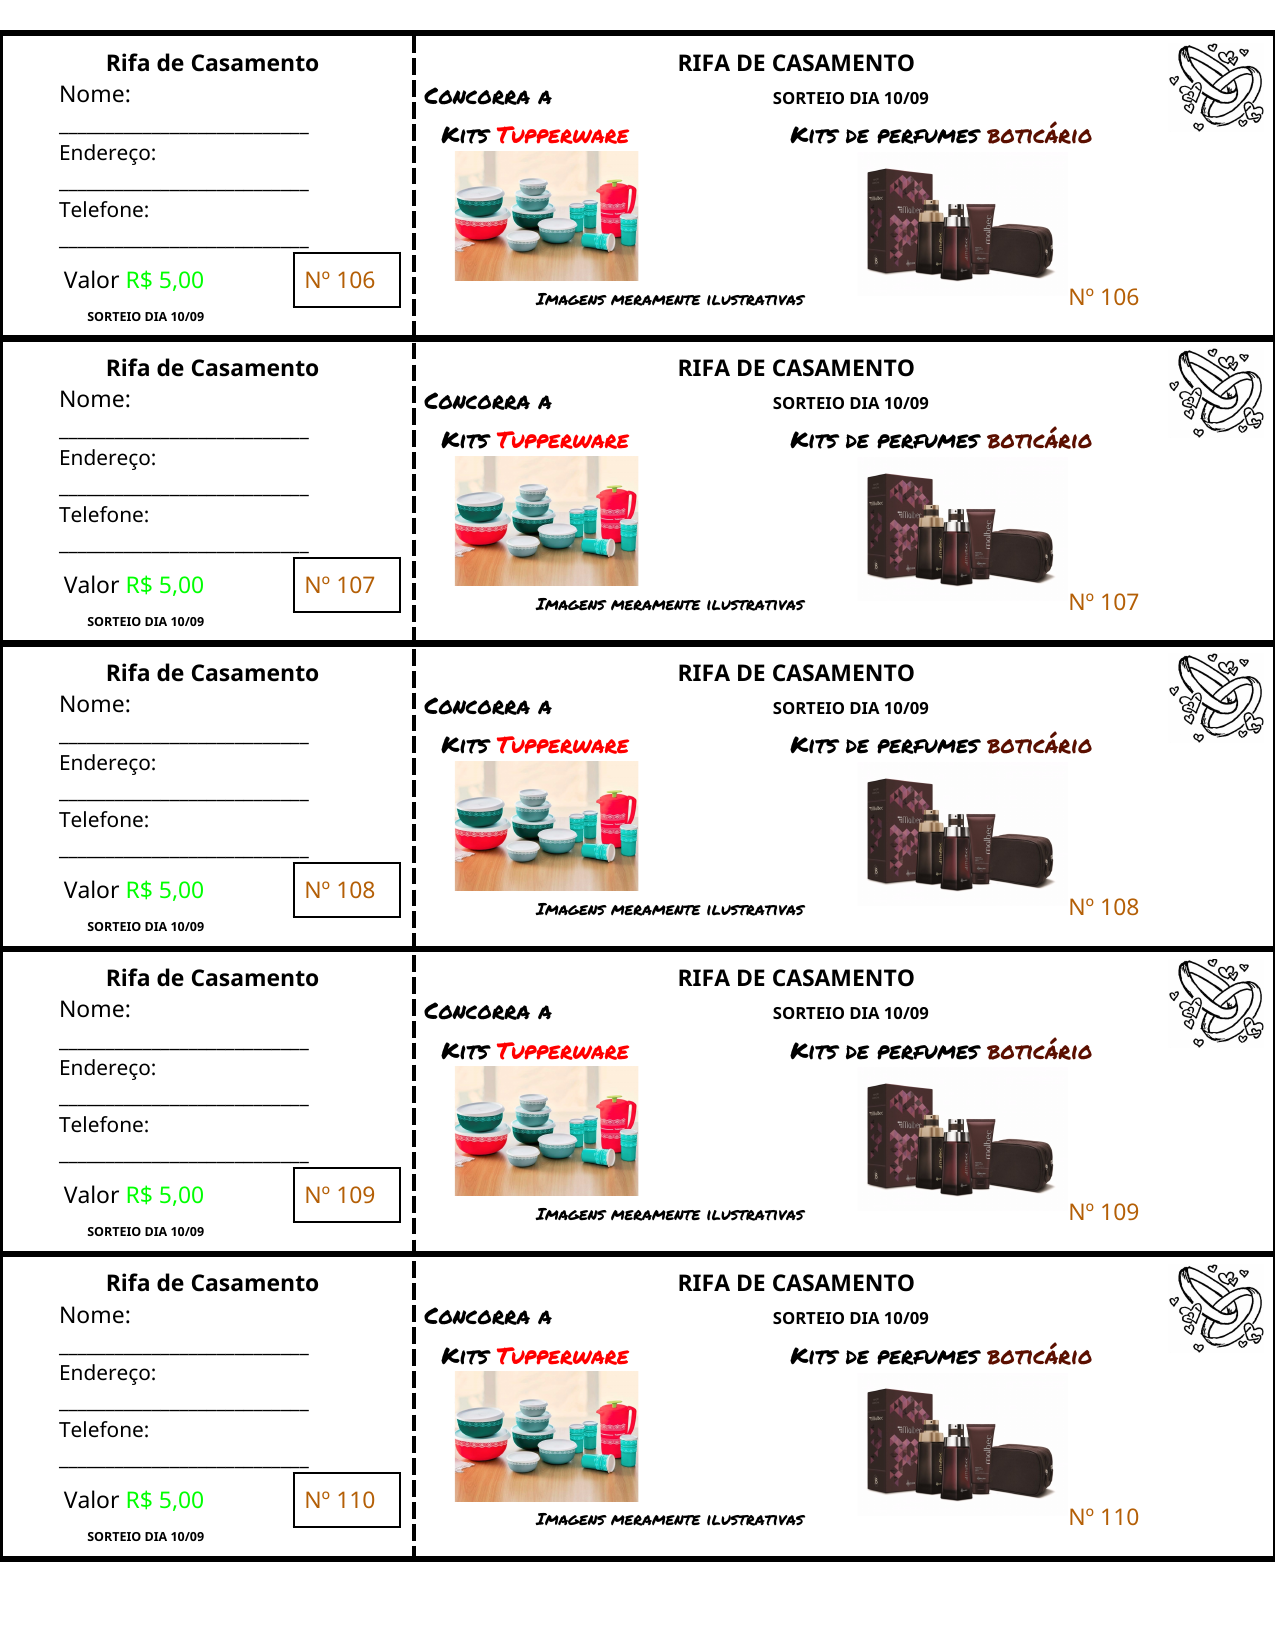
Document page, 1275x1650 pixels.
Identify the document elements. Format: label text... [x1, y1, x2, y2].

table_header RIFA DE CASAMENTO Concorra a SORTEIO DIA 10/09 Kits Tupperware Kits de perfumes boticário Imagens meramente ilustrativas Nº 106 [414, 36, 1273, 335]
picture [857, 152, 1069, 296]
table_cell RIFA DE CASAMENTO Concorra a SORTEIO DIA 10/09 Kits Tupperware Kits de perfumes boticário Imagens meramente ilustrativas Nº 110 [414, 1257, 1273, 1556]
table_cell Rifa de Casamento Nome: ___________________________ Endereço: ___________________________ Telefone: ___________________________ SORTEIO DIA 10/09 [3, 647, 414, 946]
picture [857, 1067, 1069, 1211]
picture [454, 151, 639, 281]
table_cell RIFA DE CASAMENTO Concorra a SORTEIO DIA 10/09 Kits Tupperware Kits de perfumes boticário Imagens meramente ilustrativas Nº 107 [414, 342, 1273, 640]
picture [1168, 43, 1264, 132]
picture [1168, 348, 1264, 438]
table_header Rifa de Casamento Nome: ___________________________ Endereço: ___________________________ Telefone: ___________________________ SORTEIO DIA 10/09 [3, 36, 414, 335]
table_cell RIFA DE CASAMENTO Concorra a SORTEIO DIA 10/09 Kits Tupperware Kits de perfumes boticário Imagens meramente ilustrativas Nº 108 [414, 647, 1273, 946]
picture [857, 762, 1069, 906]
picture [1168, 1264, 1264, 1353]
table_cell RIFA DE CASAMENTO Concorra a SORTEIO DIA 10/09 Kits Tupperware Kits de perfumes boticário Imagens meramente ilustrativas Nº 109 [414, 952, 1273, 1251]
table_cell Rifa de Casamento Nome: ___________________________ Endereço: ___________________________ Telefone: ___________________________ SORTEIO DIA 10/09 [3, 342, 414, 640]
picture [454, 1066, 639, 1196]
picture [1168, 653, 1264, 743]
picture [454, 1371, 639, 1502]
picture [454, 456, 639, 586]
picture [454, 761, 639, 891]
picture [857, 457, 1069, 601]
picture [857, 1373, 1069, 1516]
table_cell Rifa de Casamento Nome: ___________________________ Endereço: ___________________________ Telefone: ___________________________ SORTEIO DIA 10/09 [3, 1257, 414, 1556]
picture [1168, 959, 1264, 1048]
table_cell Rifa de Casamento Nome: ___________________________ Endereço: ___________________________ Telefone: ___________________________ SORTEIO DIA 10/09 [3, 952, 414, 1251]
